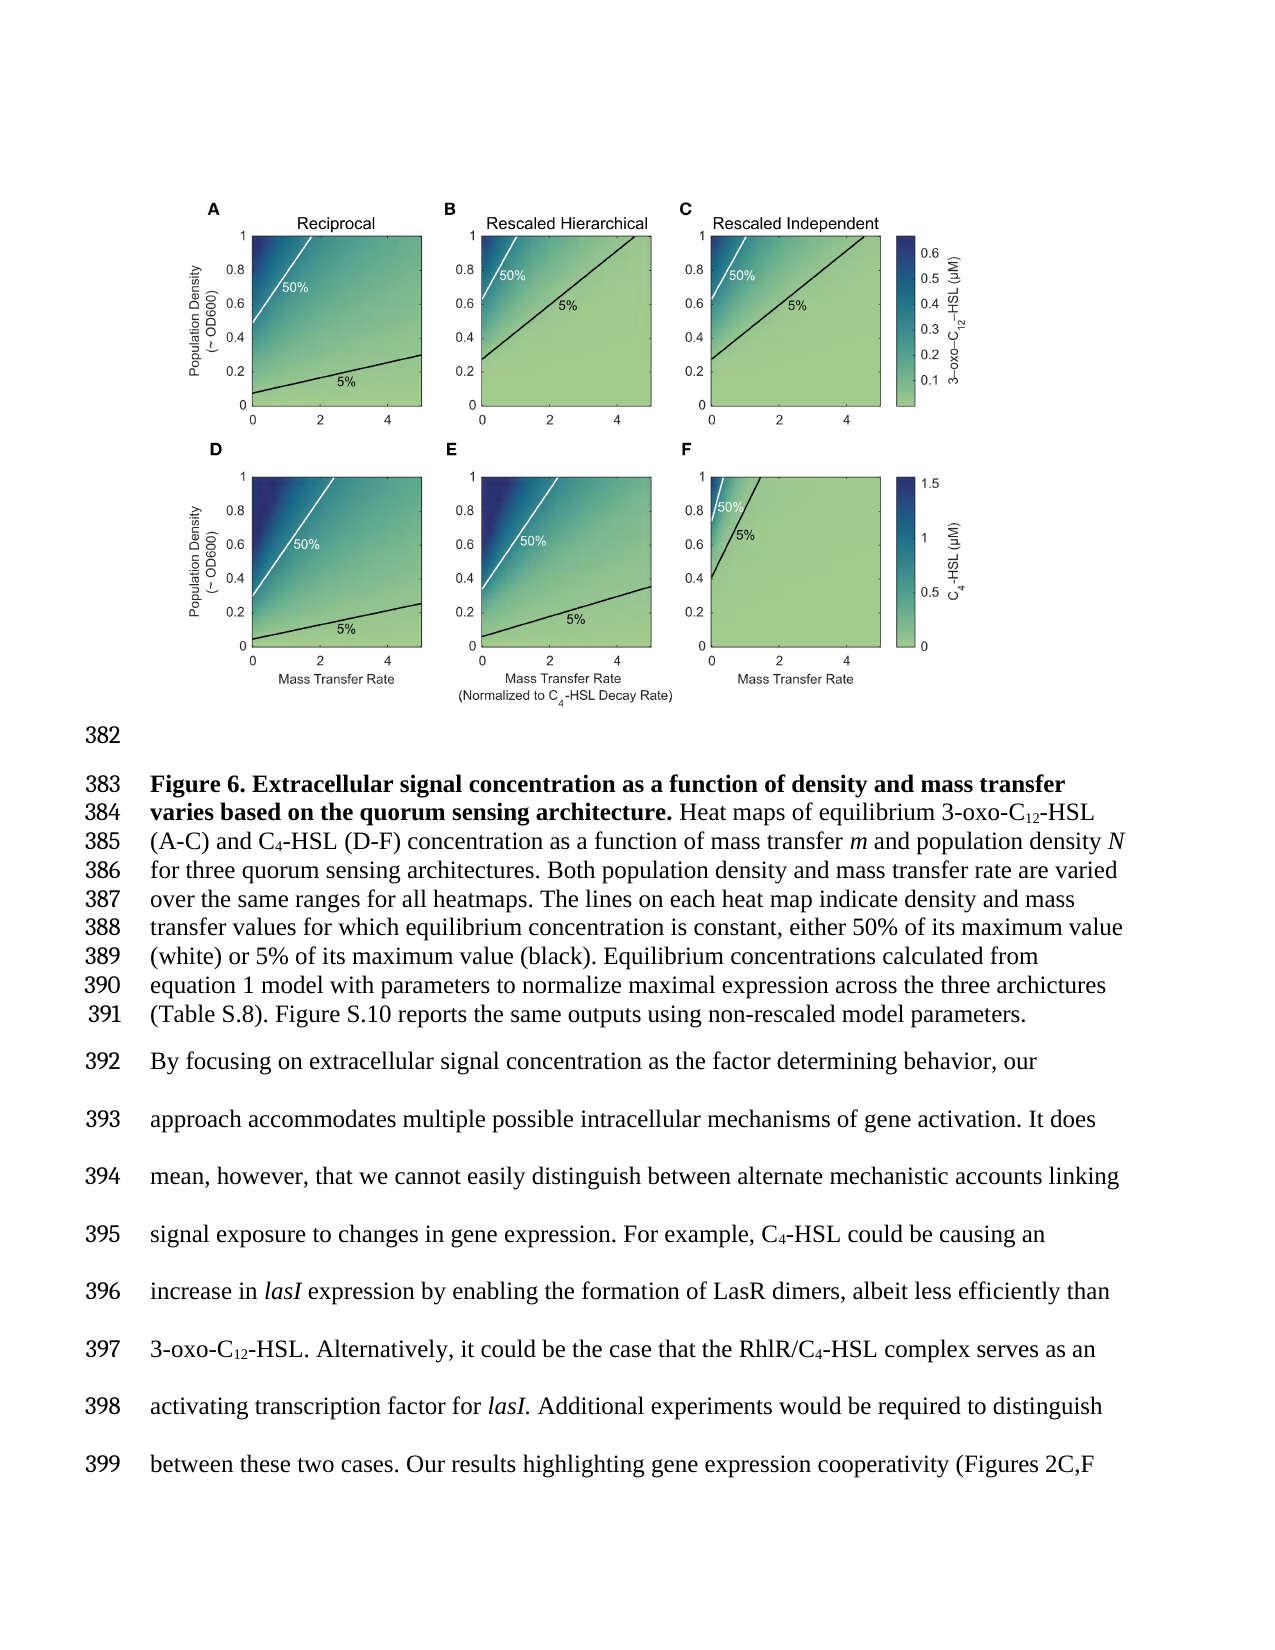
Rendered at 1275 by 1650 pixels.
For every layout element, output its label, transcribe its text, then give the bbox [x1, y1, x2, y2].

text Figure 6. Extracellular signal concentration as a function of density and mass transfer varies based on the quorum sensing architecture. Heat maps of equilibrium 3‑oxo‑C12‑HSL (A-C) and C4‑HSL (D-F) concentration as a function of mass transfer m and population density N for three quorum sensing architectures. Both population density and mass transfer rate are varied over the same ranges for all heatmaps. The lines on each heat map indicate density and mass transfer values for which equilibrium concentration is constant, either 50% of its maximum value (white) or 5% of its maximum value (black). Equilibrium concentrations calculated from equation 1 model with parameters to normalize maximal expression across the three archictures (Table S.8). Figure S.10 reports the same outputs using non-rescaled model parameters. [150, 769, 1125, 1027]
picture [150, 150, 1010, 744]
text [150, 1046, 1125, 1477]
